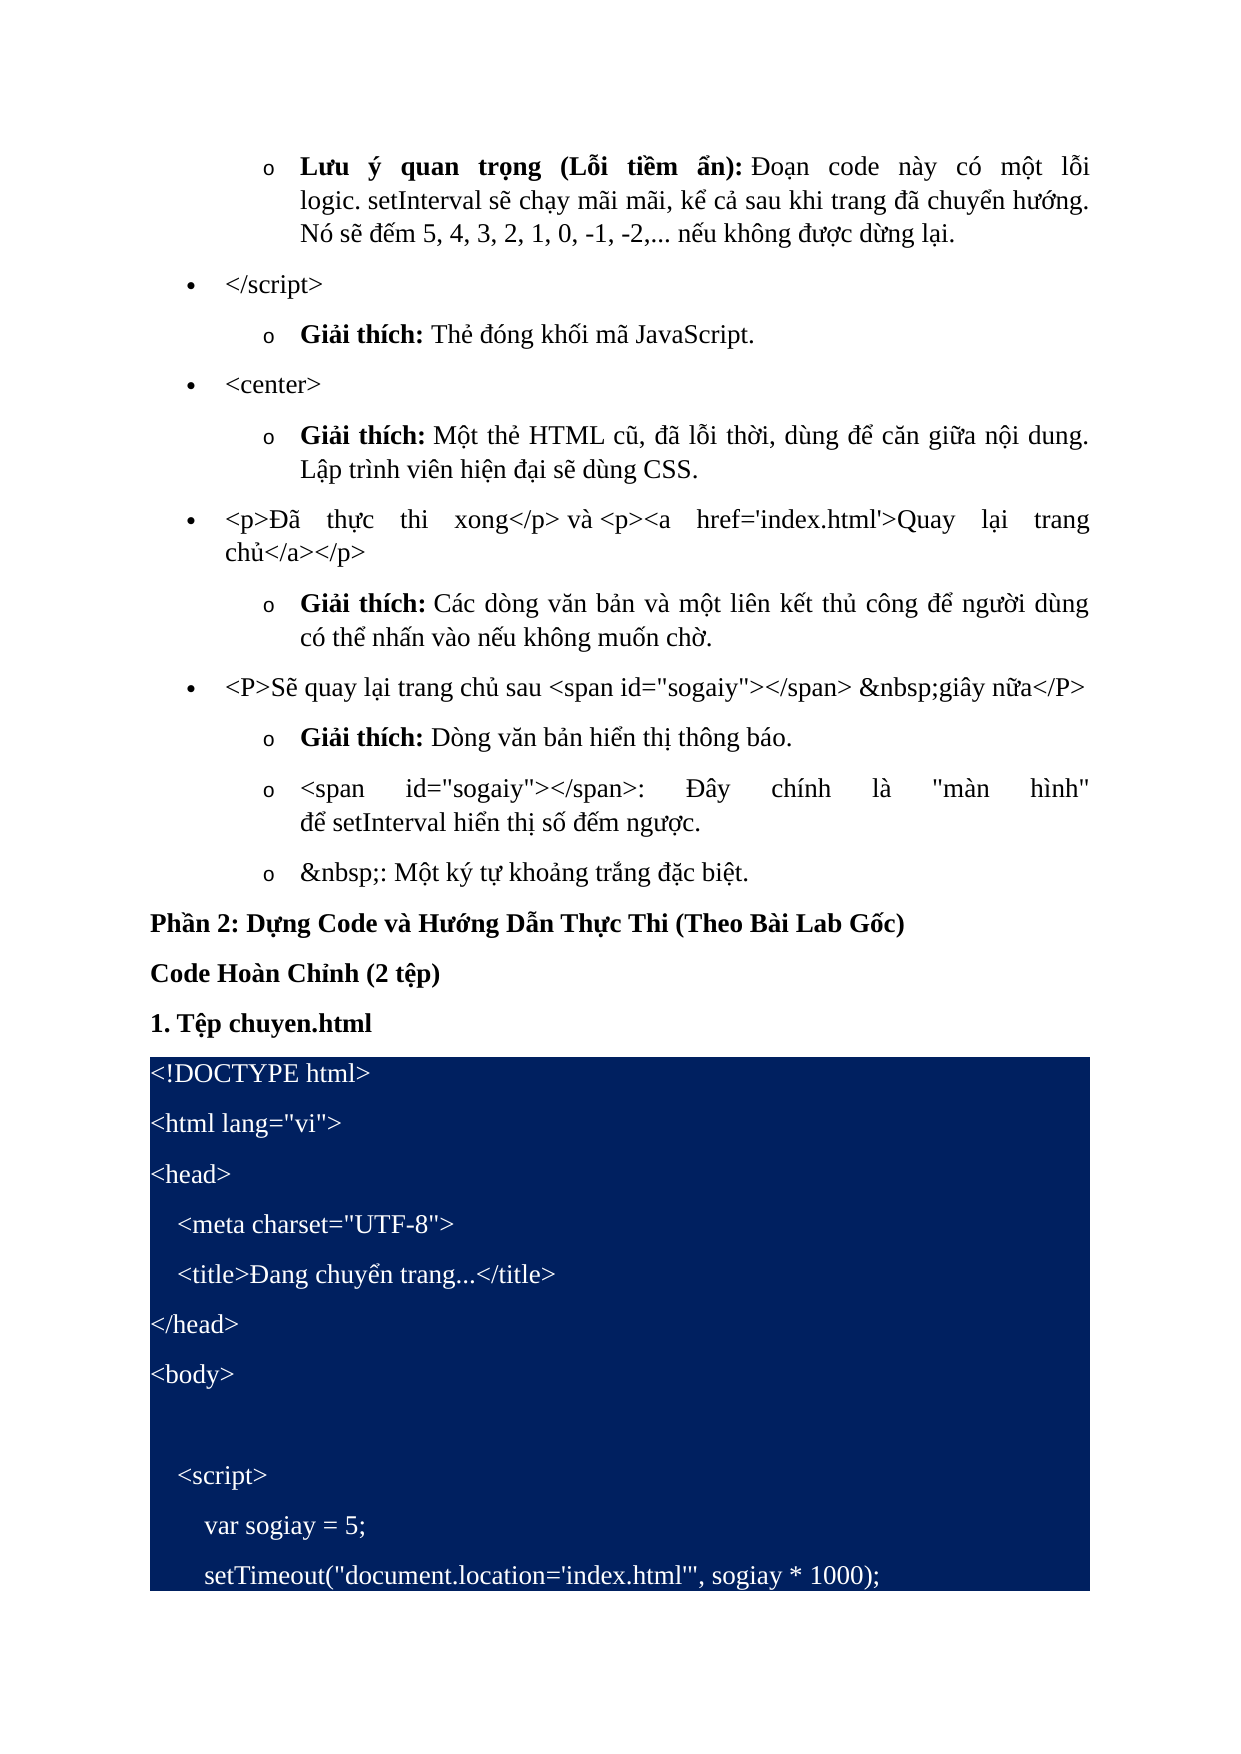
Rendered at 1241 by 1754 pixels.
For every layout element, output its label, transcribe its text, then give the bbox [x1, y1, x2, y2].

text 1. Tệp chuyen.html [150, 1007, 1090, 1038]
list Giải thích: Một thẻ HTML cũ, đã lỗi thời, dùng để căn giữa nội dung. Lập trình viên hiện đại sẽ dùng CSS. [262, 419, 1090, 484]
text <script> [150, 1459, 1090, 1490]
list <span id="sogaiy"></span>: Đây chính là "màn hình" để setInterval hiển thị số đếm ngược. [262, 772, 1090, 837]
text Phần 2: Dựng Code và Hướng Dẫn Thực Thi (Theo Bài Lab Gốc) [150, 907, 1090, 938]
list Lưu ý quan trọng (Lỗi tiềm ẩn): Đoạn code này có một lỗi logic. setInterval sẽ chạy mãi mãi, kể cả sau khi trang đã chuyển hướng. Nó sẽ đếm 5, 4, 3, 2, 1, 0, -1, -2,... nếu không được dừng lại. [262, 150, 1090, 249]
list Giải thích: Dòng văn bản hiển thị thông báo. [262, 721, 1090, 753]
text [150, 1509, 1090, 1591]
text <!DOCTYPE html> [150, 1057, 1090, 1088]
list <center> [187, 369, 1090, 400]
text </head> [150, 1308, 1090, 1339]
text <title>Đang chuyển trang...</title> [150, 1258, 1090, 1289]
text <head> [150, 1158, 1090, 1189]
text <html lang="vi"> [150, 1108, 1090, 1139]
list <P>Sẽ quay lại trang chủ sau <span id="sogaiy"></span> &nbsp;giây nữa</P> [187, 671, 1090, 702]
list &nbsp;: Một ký tự khoảng trắng đặc biệt. [262, 856, 1090, 888]
text <meta charset="UTF-8"> [150, 1208, 1090, 1239]
text <body> [150, 1359, 1090, 1390]
list Giải thích: Thẻ đóng khối mã JavaScript. [262, 318, 1090, 349]
list </script> [187, 268, 1090, 299]
list <p>Đã thực thi xong</p> và <p><a href='index.html'>Quay lại trang chủ</a></p> [187, 503, 1090, 568]
text Code Hoàn Chỉnh (2 tệp) [150, 957, 1090, 988]
list Giải thích: Các dòng văn bản và một liên kết thủ công để người dùng có thể nhấn vào nếu không muốn chờ. [262, 587, 1090, 652]
